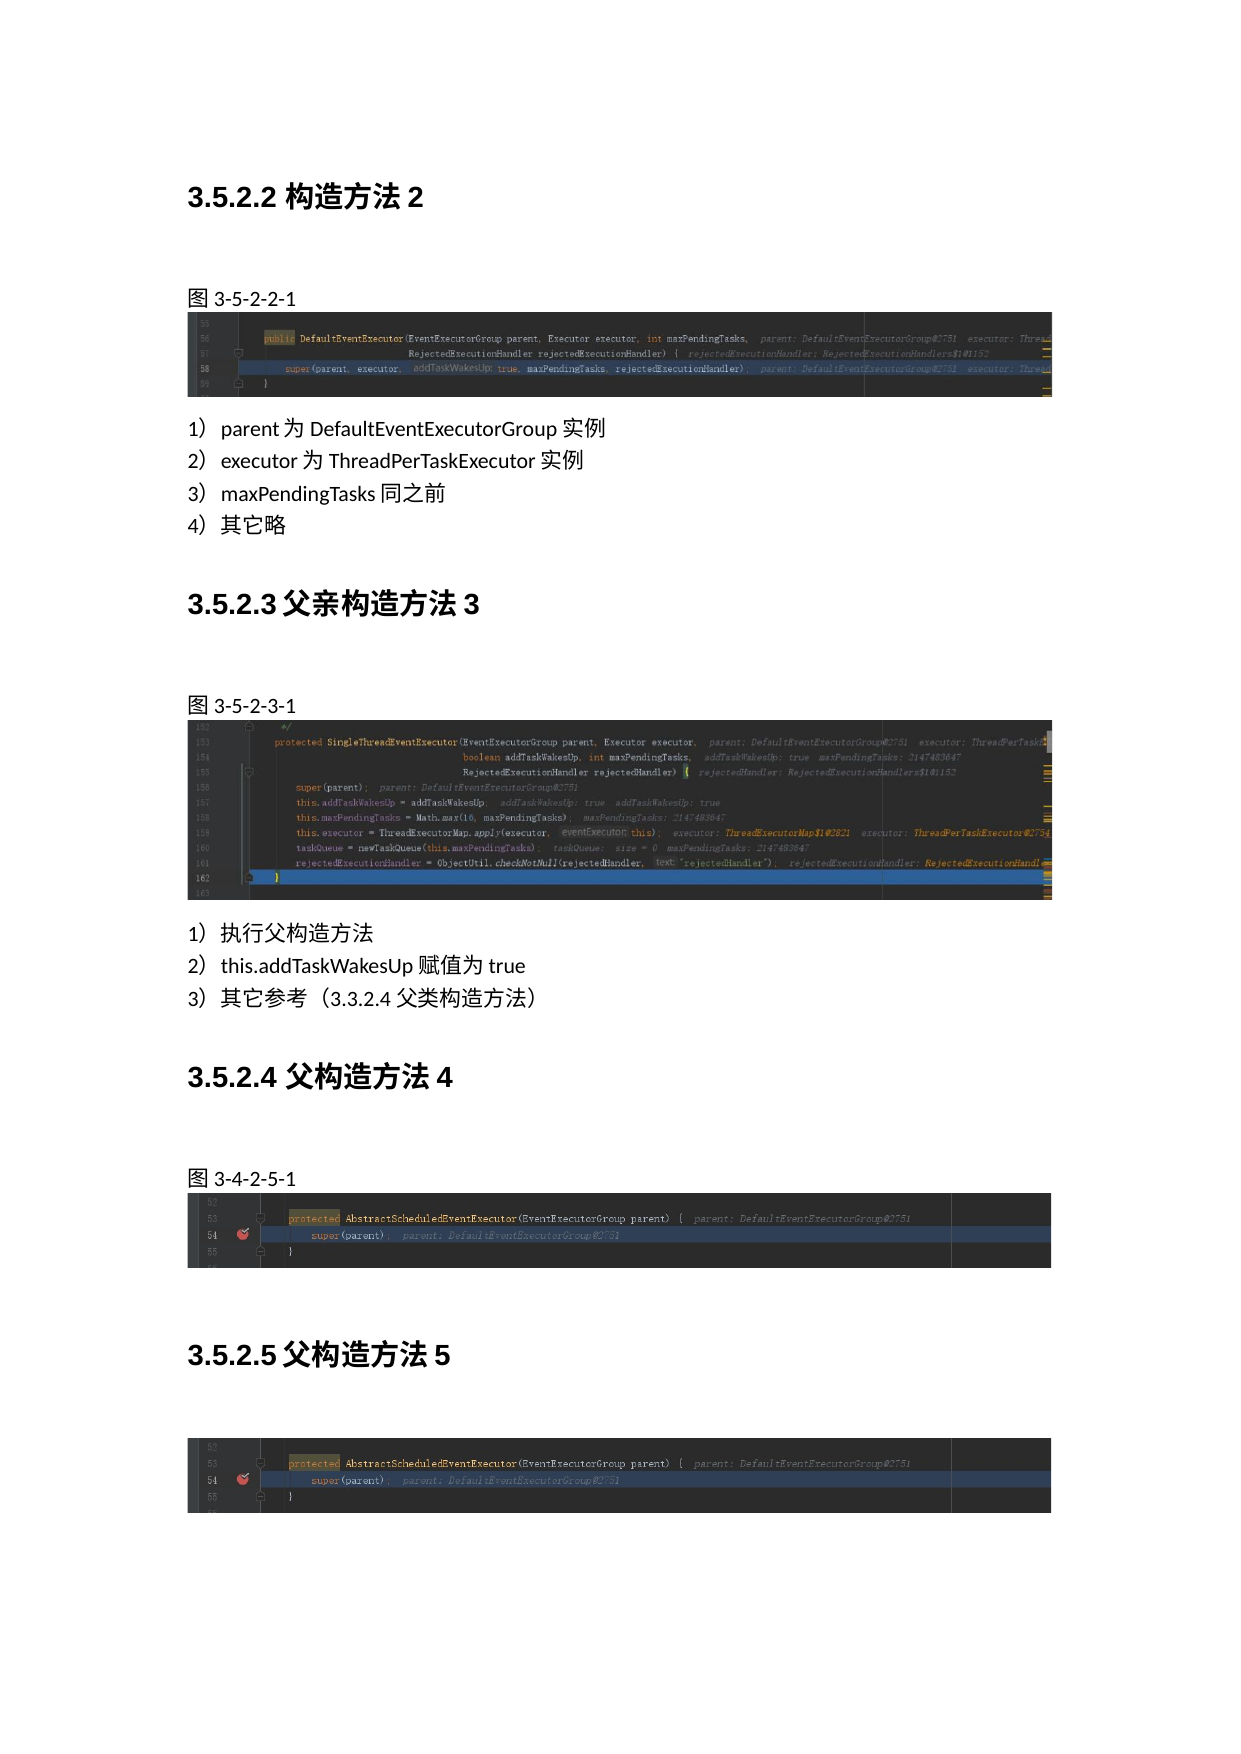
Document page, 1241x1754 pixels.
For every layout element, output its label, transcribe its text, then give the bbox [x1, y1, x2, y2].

list executor为ThreadPerTaskExecutor实例 [187, 443, 1053, 475]
picture [187, 720, 1053, 900]
list 其它参考（3.3.2.4 父类构造方法） [187, 981, 1053, 1013]
subtitle 3.5.2.2 构造方法2 [187, 162, 1053, 227]
picture [187, 1193, 1052, 1268]
text 图3-5-2-2-1 [187, 280, 1053, 312]
text 图3-5-2-3-1 [187, 688, 1053, 720]
picture [187, 312, 1053, 397]
list parent为DefaultEventExecutorGroup 实例 [187, 410, 1053, 443]
list 执行父构造方法 [187, 916, 1053, 948]
subtitle 3.5.2.5父构造方法5 [187, 1320, 1053, 1385]
list this.addTaskWakesUp 赋值为true [187, 948, 1053, 981]
picture [187, 1438, 1052, 1513]
list 其它略 [187, 508, 1053, 540]
subtitle 3.5.2.4 父构造方法4 [187, 1042, 1053, 1107]
text 图3-4-2-5-1 [187, 1161, 1053, 1193]
subtitle 3.5.2.3父亲构造方法3 [187, 569, 1053, 634]
list maxPendingTasks 同之前 [187, 475, 1053, 508]
